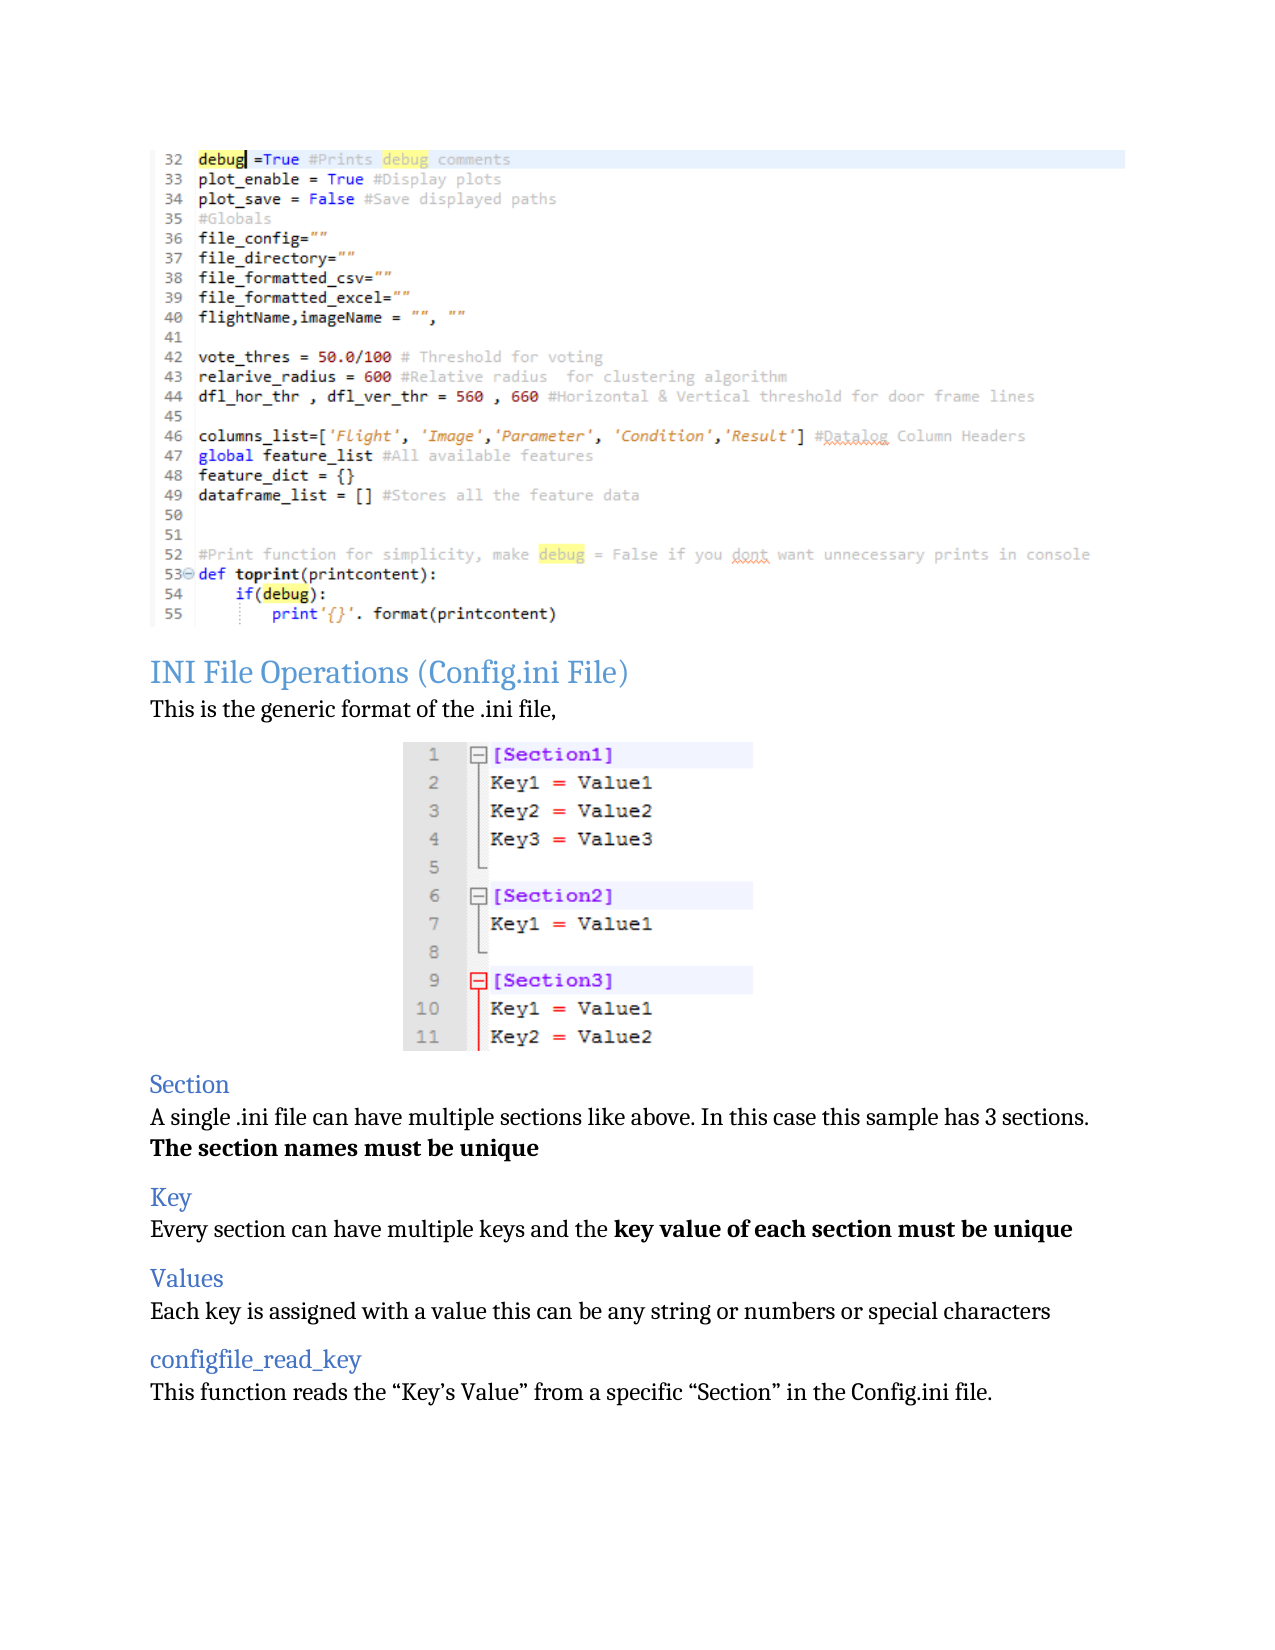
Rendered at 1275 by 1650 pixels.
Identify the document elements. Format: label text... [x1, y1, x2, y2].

picture [150, 150, 1125, 627]
subtitle Key [150, 1182, 1125, 1213]
subtitle Values [150, 1263, 1125, 1294]
subtitle Section [150, 1069, 1125, 1101]
picture [403, 742, 754, 1051]
text Each key is assigned with a value this can be any string or numbers or special characters [150, 1297, 1125, 1325]
subtitle INI File Operations (Config.ini File) [150, 654, 1125, 692]
text Every section can have multiple keys and the key value of each section must be unique [150, 1215, 1125, 1244]
subtitle configfile_read_key [150, 1344, 1125, 1375]
text A single .ini file can have multiple sections like above. In this case this sample has 3 sections. The section names must be unique [150, 1103, 1125, 1163]
text This function reads the “Key’s Value” from a specific “Section” in the Config.ini file. [150, 1378, 1125, 1407]
text This is the generic format of the .ini file, [150, 695, 1125, 724]
